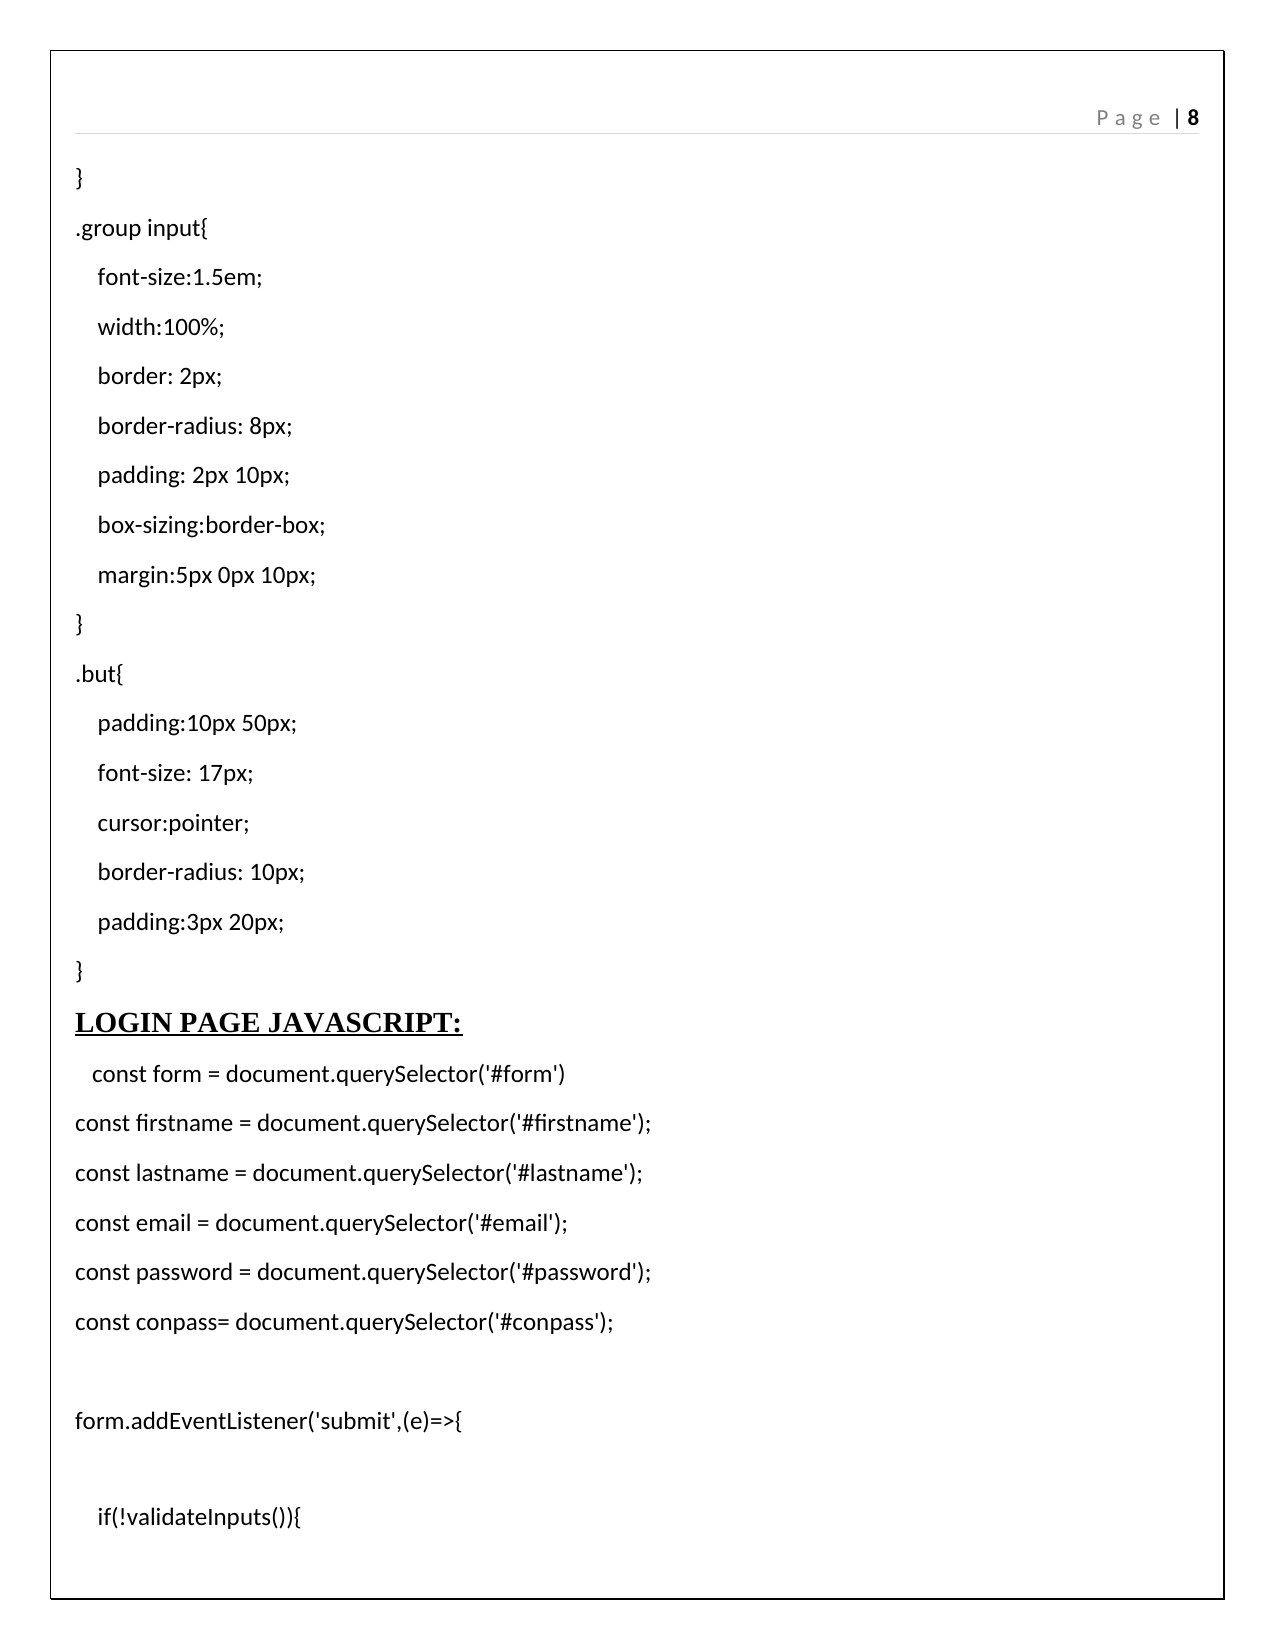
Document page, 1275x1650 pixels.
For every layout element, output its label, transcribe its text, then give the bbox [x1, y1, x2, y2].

text .group input{ [75, 212, 1199, 242]
text padding: 2px 10px; [75, 460, 1199, 490]
text LOGIN PAGE JAVASCRIPT: [75, 1005, 1199, 1039]
text cursor:pointer; [75, 807, 1199, 837]
text width:100%; [75, 311, 1199, 341]
text padding:3px 20px; [75, 906, 1199, 936]
text } [75, 608, 1199, 639]
text padding:10px 50px; [75, 708, 1199, 738]
text const email = document.querySelector('#email'); [75, 1207, 1199, 1237]
text border-radius: 10px; [75, 856, 1199, 887]
text const form = document.querySelector('#form') [75, 1058, 1199, 1088]
text form.addEventListener('submit',(e)=>{ [75, 1405, 1199, 1436]
text font-size:1.5em; [75, 261, 1199, 292]
text margin:5px 0px 10px; [75, 559, 1199, 589]
text const lastname = document.querySelector('#lastname'); [75, 1157, 1199, 1188]
text } [75, 956, 1199, 986]
text } [75, 162, 1199, 193]
text font-size: 17px; [75, 757, 1199, 788]
text const password = document.querySelector('#password'); [75, 1256, 1199, 1287]
text border: 2px; [75, 361, 1199, 391]
text border-radius: 8px; [75, 410, 1199, 441]
text if(!validateInputs()){ [75, 1501, 1199, 1532]
text const conpass= document.querySelector('#conpass'); [75, 1306, 1199, 1336]
text const firstname = document.querySelector('#firstname'); [75, 1107, 1199, 1138]
text box-sizing:border-box; [75, 509, 1199, 540]
text .but{ [75, 658, 1199, 688]
